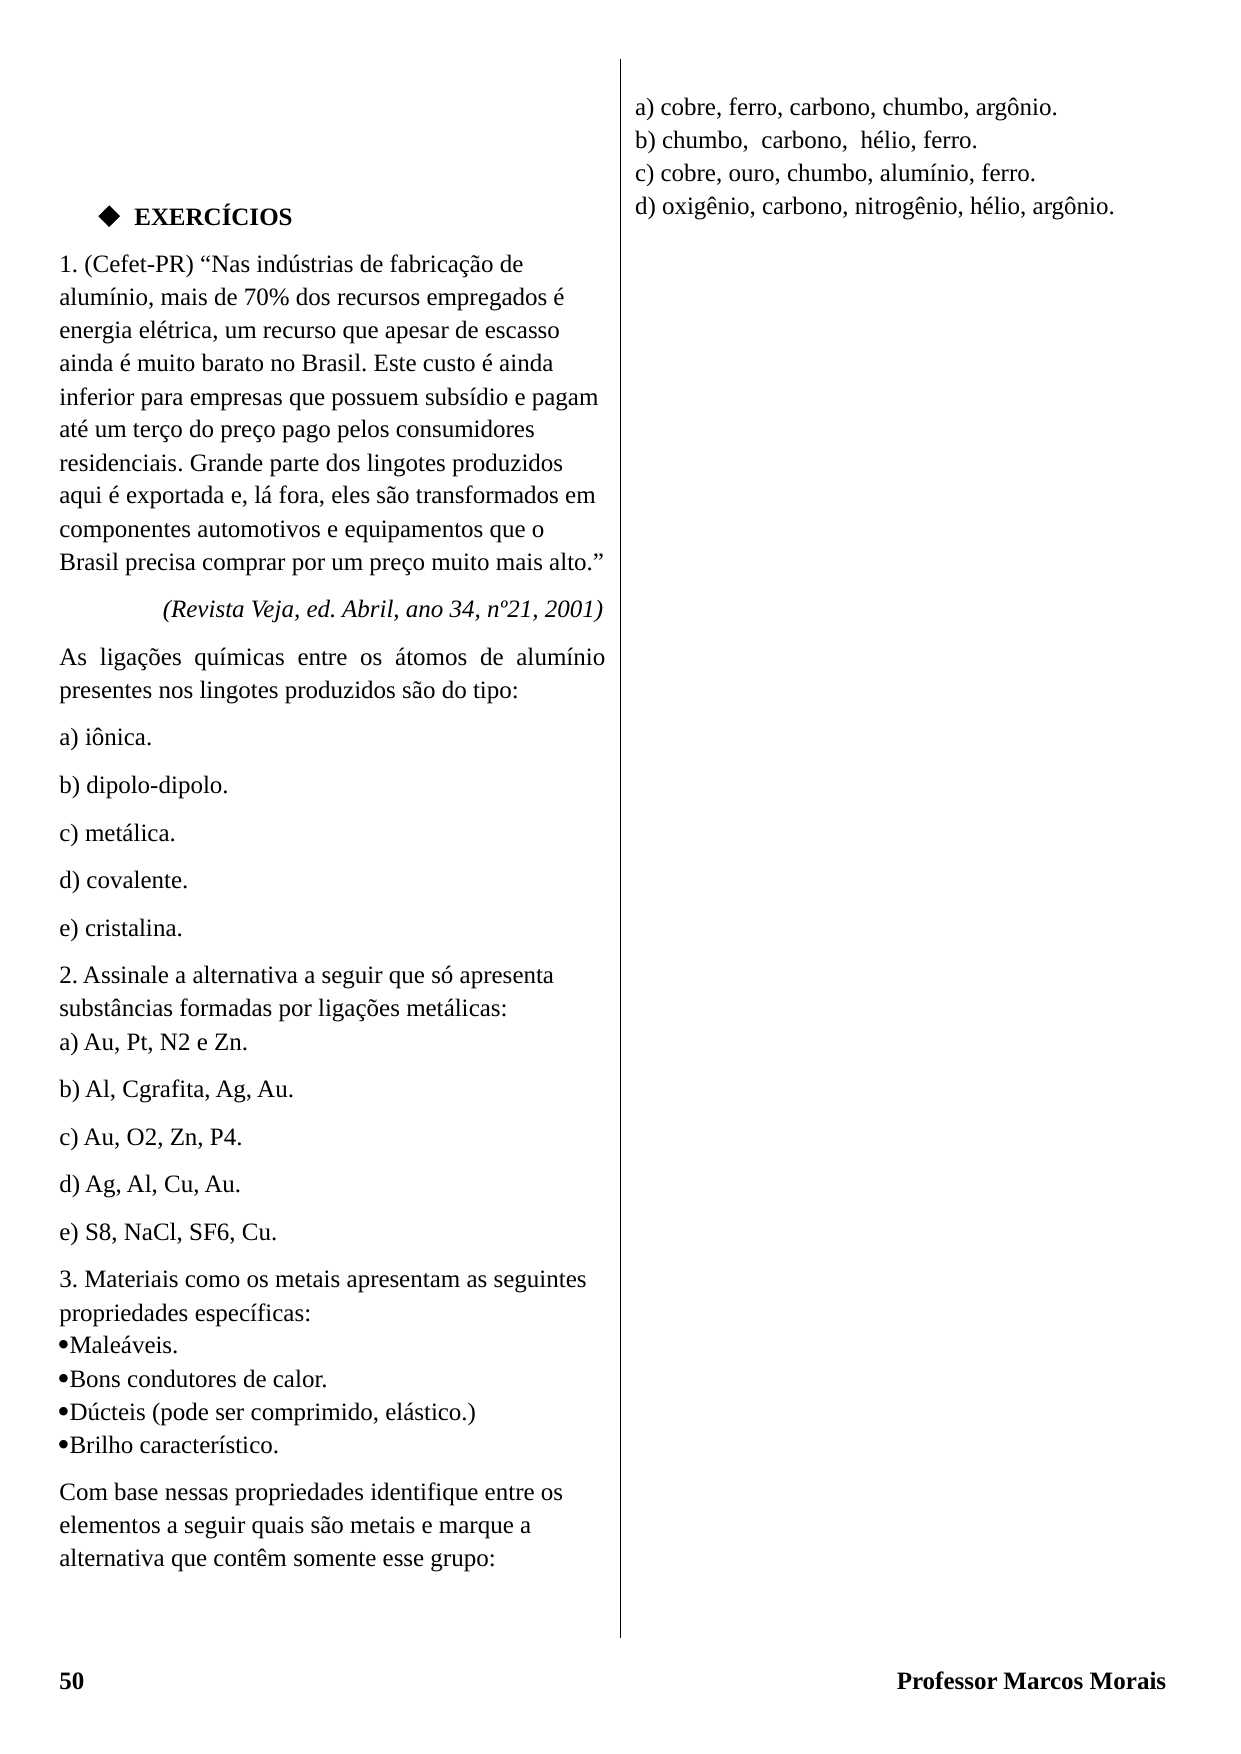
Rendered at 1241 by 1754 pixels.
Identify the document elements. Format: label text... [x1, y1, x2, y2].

text (Revista Veja, ed. Abril, ano 34, nº21, 2001) [59, 594, 605, 623]
text e) cristalina. [59, 913, 605, 942]
text b) Al, Cgrafita, Ag, Au. [59, 1074, 605, 1103]
text b) dipolo-dipolo. [59, 770, 605, 799]
text As ligações químicas entre os átomos de alumínio presentes nos lingotes produzidos são do tipo: [59, 642, 605, 704]
list Dúcteis (pode ser comprimido, elástico.) [59, 1397, 605, 1425]
text 3. Materiais como os metais apresentam as seguintes propriedades específicas: [59, 1264, 605, 1326]
text Com base nessas propriedades identifique entre os elementos a seguir quais são metais e marque a alternativa que contêm somente esse grupo: [59, 1477, 605, 1572]
text d) Ag, Al, Cu, Au. [59, 1169, 605, 1198]
text a) iônica. [59, 722, 605, 751]
text a) Au, Pt, N2 e Zn. [59, 1027, 605, 1055]
list Bons condutores de calor. [59, 1364, 605, 1392]
text 1. (Cefet-PR) “Nas indústrias de fabricação de alumínio, mais de 70% dos recursos empregados é energia elétrica, um recurso que apesar de escasso ainda é muito barato no Brasil. Este custo é ainda inferior para empresas que possuem subsídio e pagam até um terço do preço pago pelos consumidores residenciais. Grande parte dos lingotes produzidos aqui é exportada e, lá fora, eles são transformados em componentes automotivos e equipamentos que o Brasil precisa comprar por um preço muito mais alto.” [59, 249, 605, 575]
text e) S8, NaCl, SF6, Cu. [59, 1217, 605, 1246]
list Maleáveis. [59, 1331, 605, 1359]
text c) cobre, ouro, chumbo, alumínio, ferro. [635, 158, 1181, 187]
text b) chumbo, carbono, hélio, ferro. [635, 125, 1181, 154]
list Brilho característico. [59, 1430, 605, 1458]
text d) oxigênio, carbono, nitrogênio, hélio, argônio. [635, 191, 1181, 220]
list EXERCÍCIOS [97, 202, 605, 231]
text c) Au, O2, Zn, P4. [59, 1122, 605, 1151]
text 2. Assinale a alternativa a seguir que só apresenta substâncias formadas por ligações metálicas: [59, 961, 605, 1022]
text c) metálica. [59, 818, 605, 846]
text a) cobre, ferro, carbono, chumbo, argônio. [635, 59, 1181, 121]
text d) covalente. [59, 865, 605, 894]
